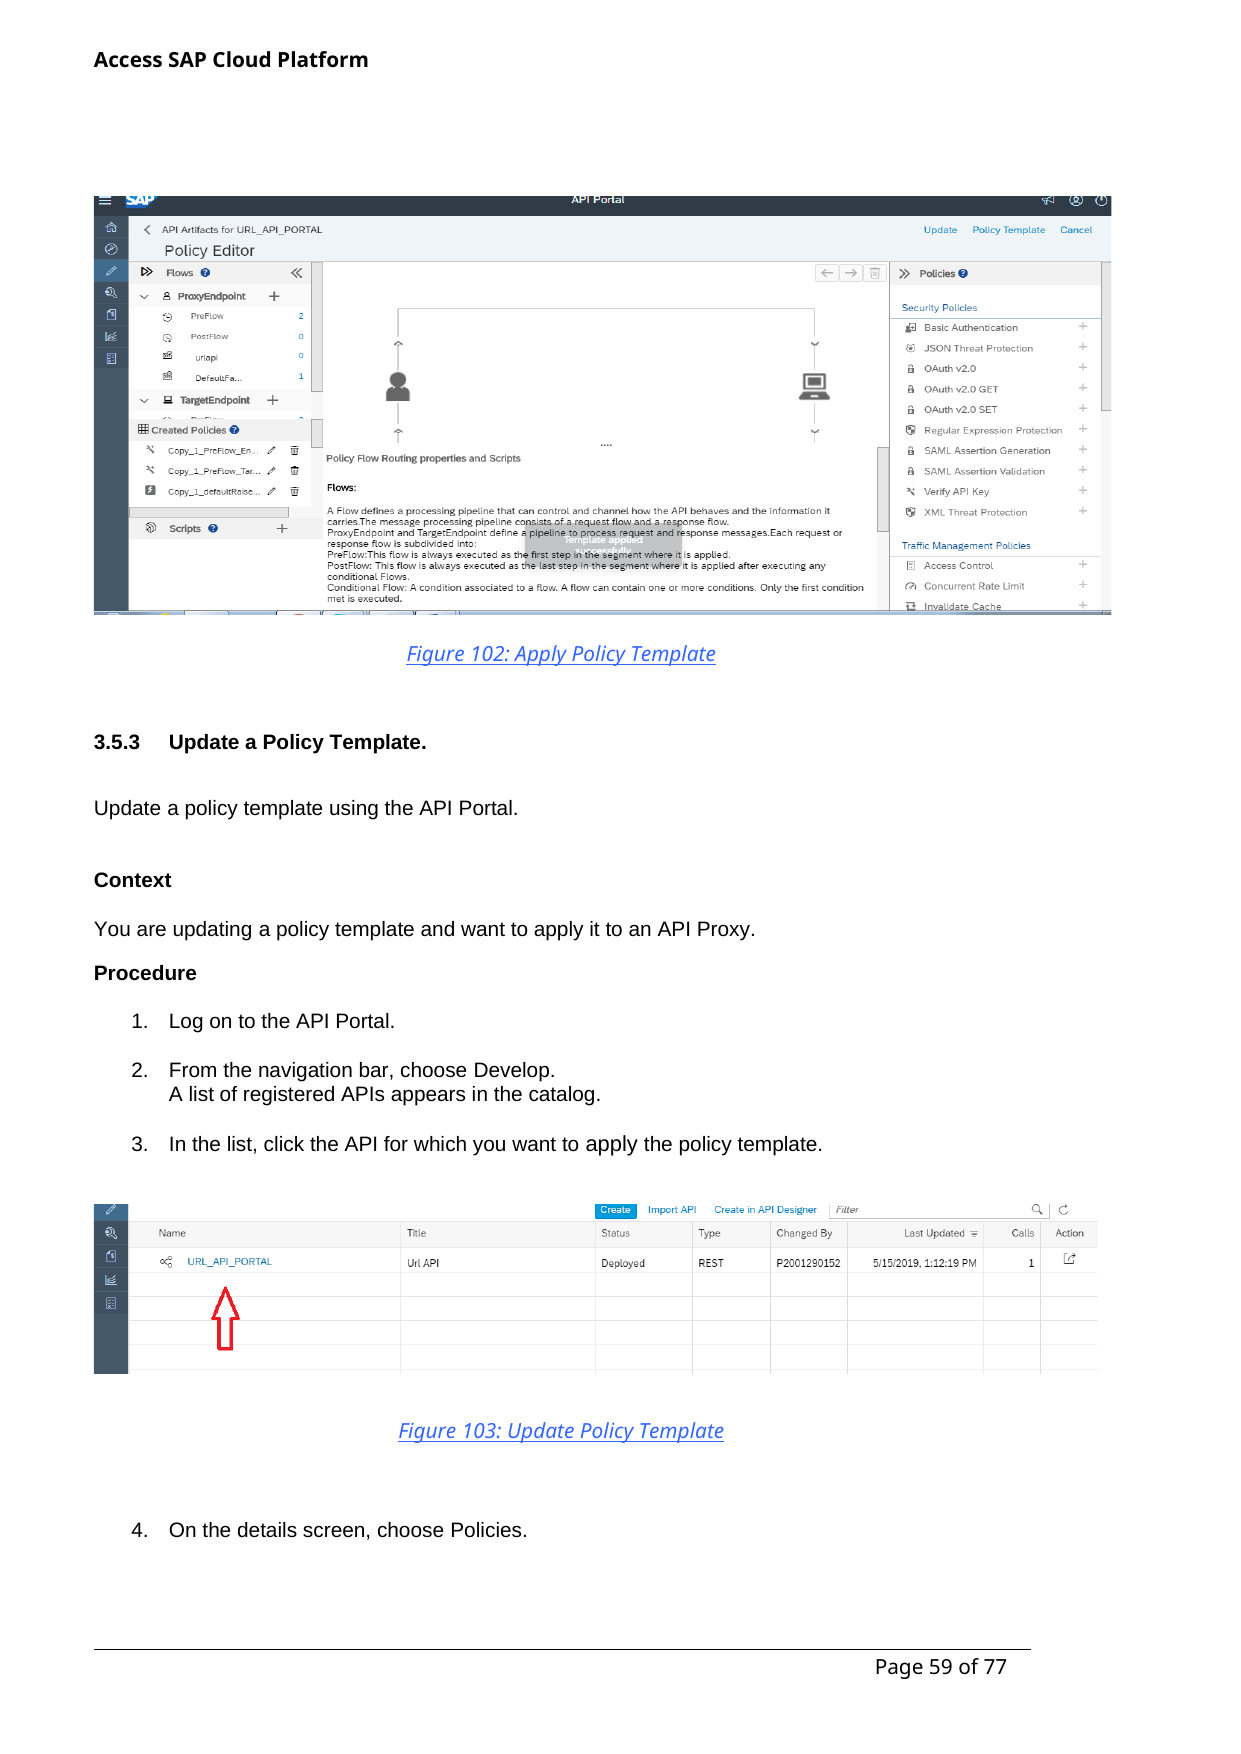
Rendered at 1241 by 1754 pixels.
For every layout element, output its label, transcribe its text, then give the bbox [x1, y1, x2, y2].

list On the details screen, choose Policies. [131, 1518, 1031, 1542]
list In the list, click the API for which you want to apply the policy template. [131, 1131, 585, 1156]
text Procedure [94, 964, 1031, 984]
picture [93, 1204, 1098, 1374]
text Update a policy template using the API Portal. [167, 795, 1031, 820]
list In the list, click the API for which you want to apply the policy template. [644, 1131, 1031, 1156]
list Log on to the API Portal. [131, 1009, 1031, 1033]
list From the navigation bar, choose Develop. A list of registered APIs appears in the catalog. [131, 1058, 1031, 1106]
text You are updating a policy template and want to apply it to an API Proxy. [258, 915, 1031, 941]
picture [93, 196, 1112, 615]
list Update a Policy Template. [94, 730, 1031, 754]
text Context [94, 872, 1031, 891]
